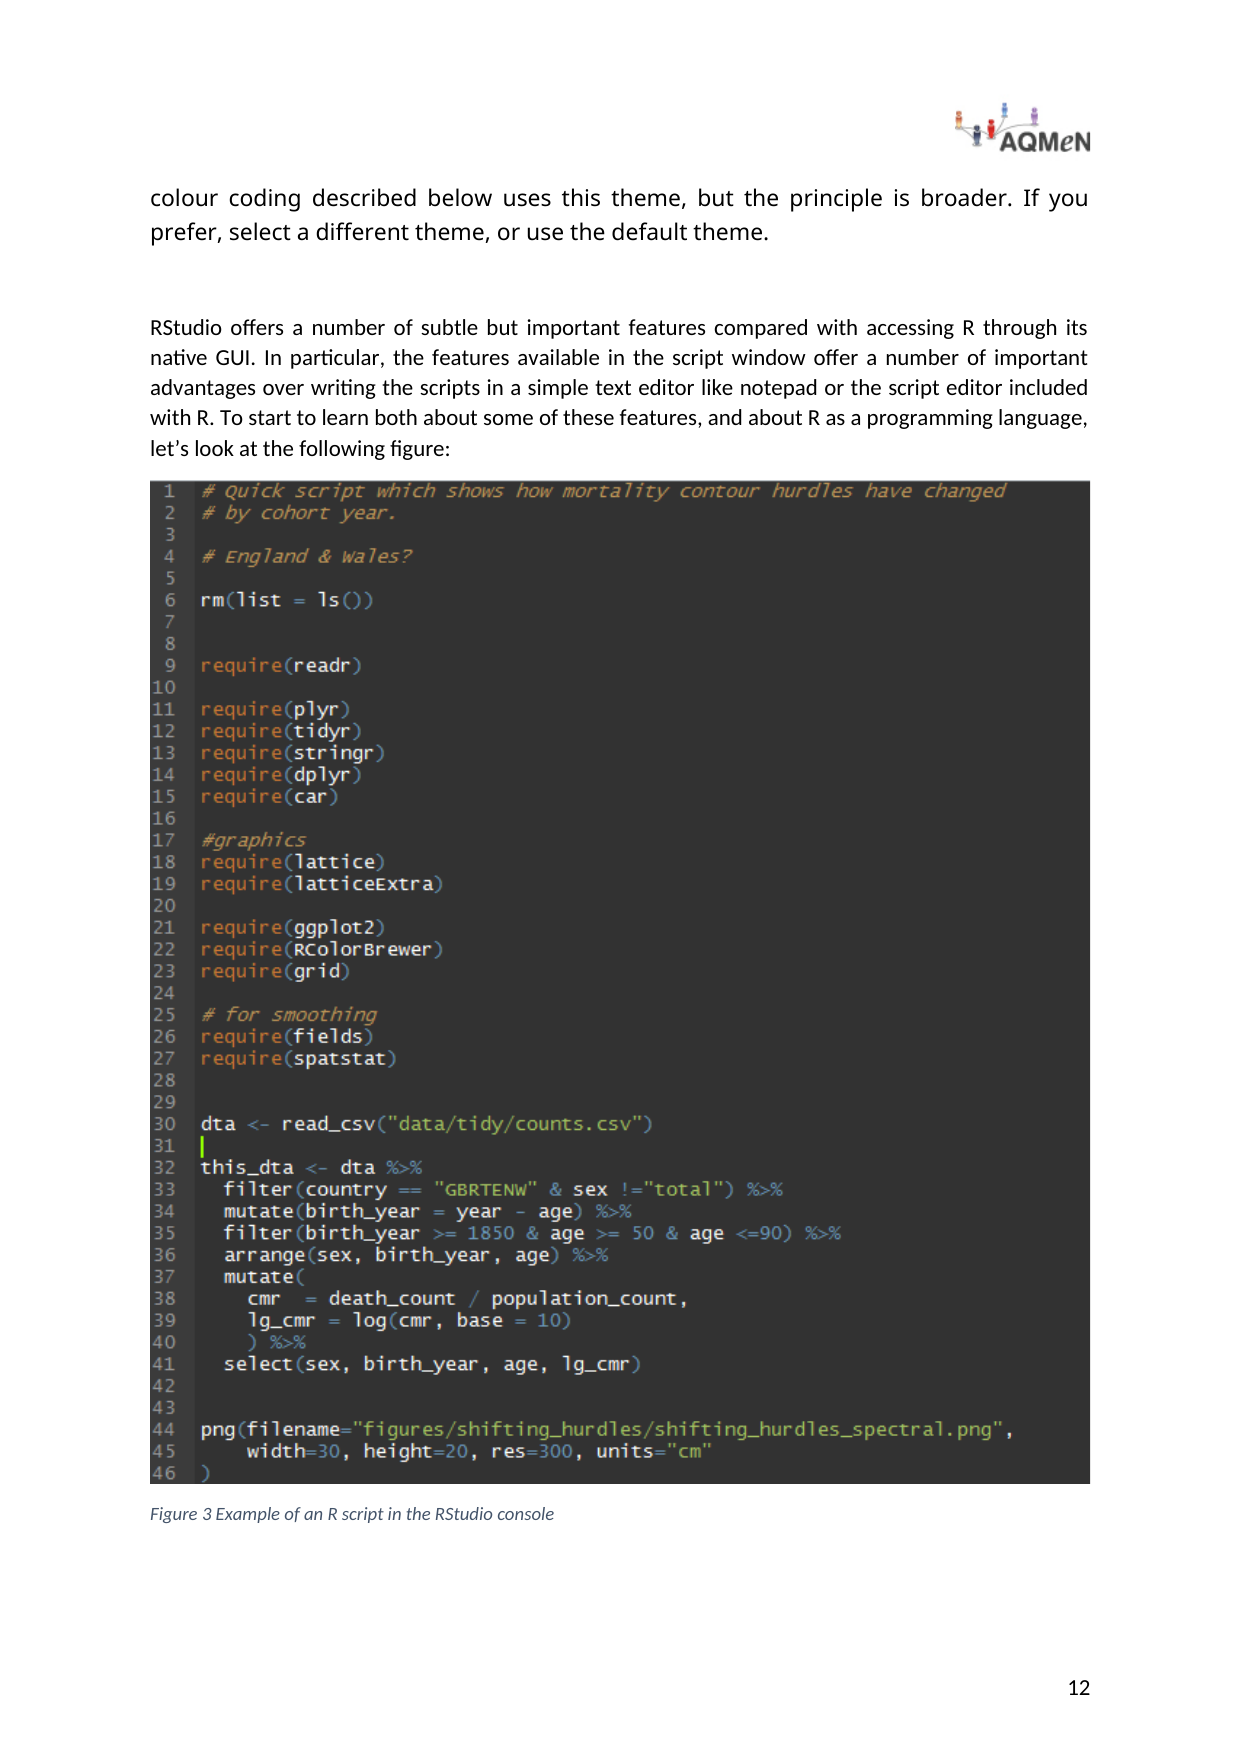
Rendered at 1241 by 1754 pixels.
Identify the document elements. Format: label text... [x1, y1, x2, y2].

text Figure 3 Example of an R script in the RStudio console [150, 1502, 1090, 1525]
text RStudio offers a number of subtle but important features compared with accessing R through its native GUI. In particular, the features available in the script window offer a number of important advantages over writing the scripts in a simple text editor like notepad or the script editor included with R. To start to learn both about some of these features, and about R as a programming language, let’s look at the following figure: [150, 313, 1090, 462]
picture [955, 73, 1091, 182]
picture [150, 480, 1091, 1484]
